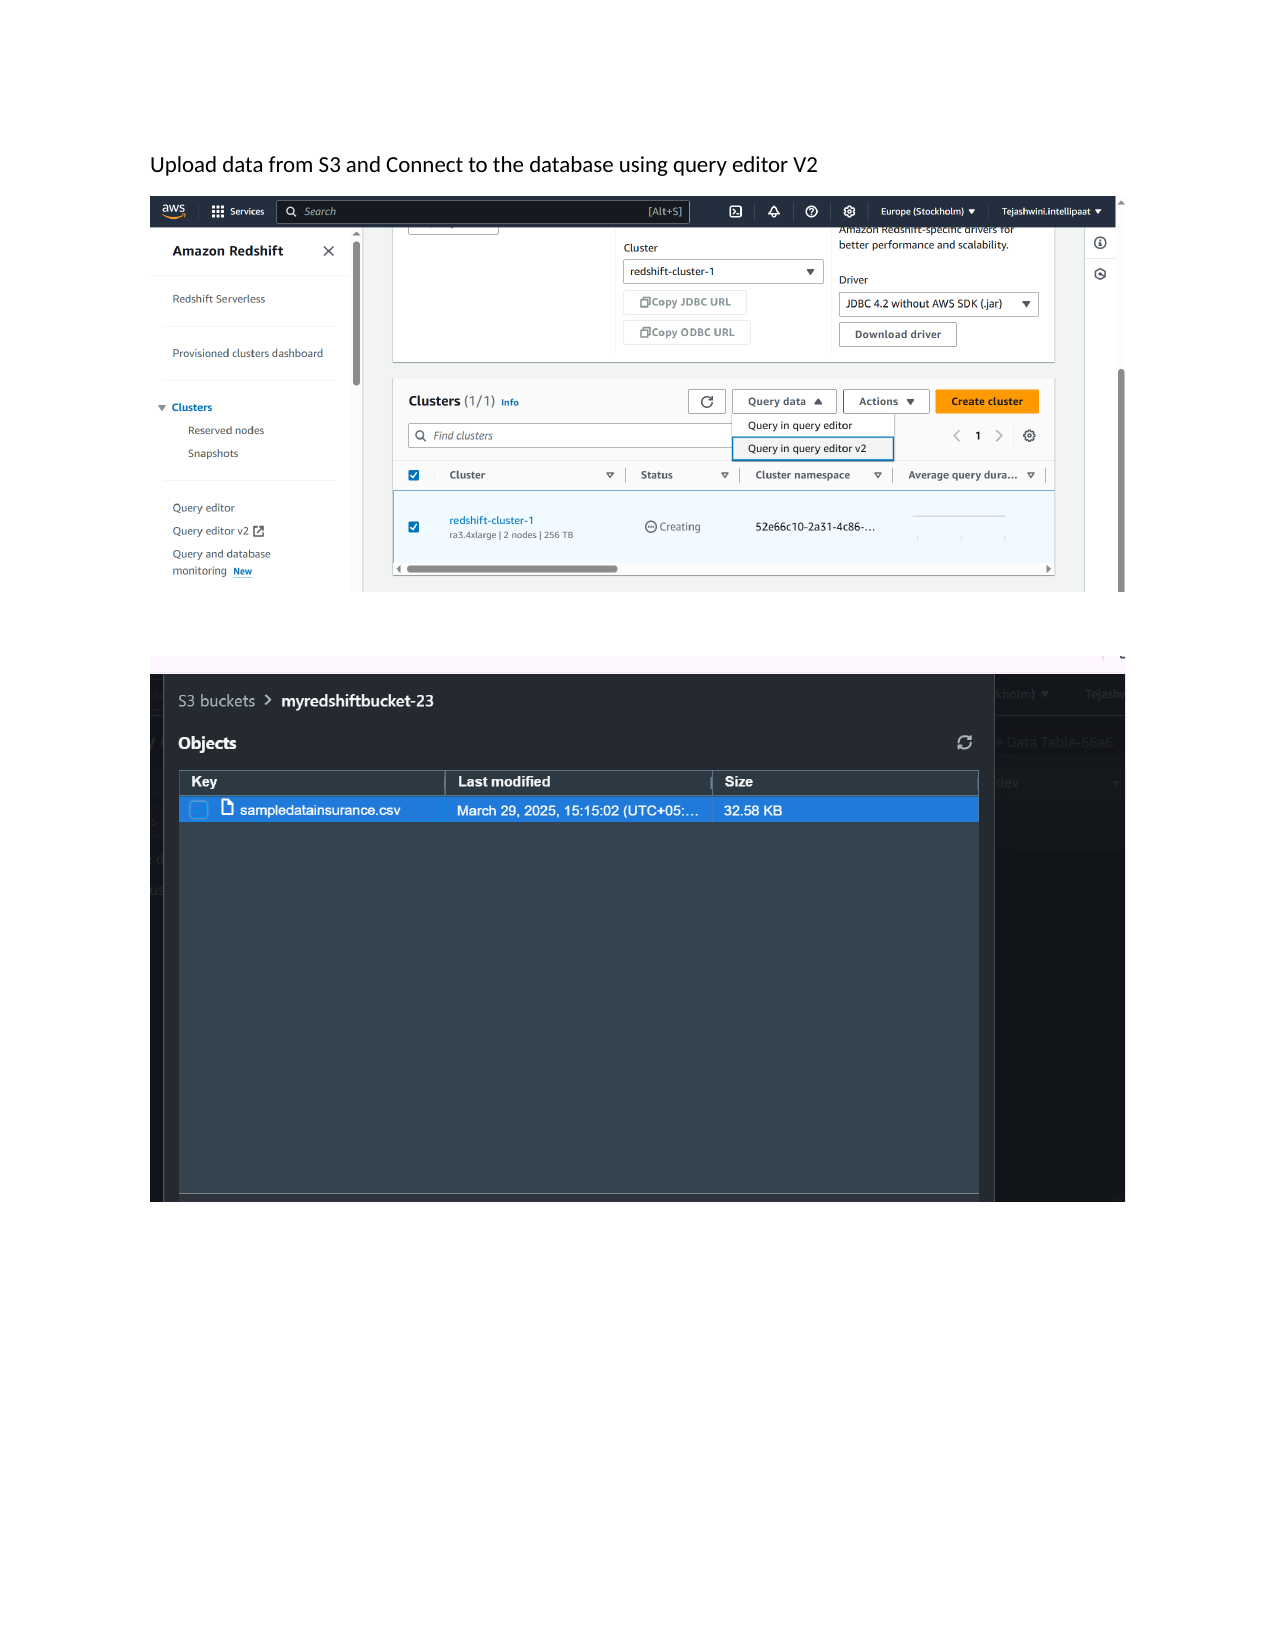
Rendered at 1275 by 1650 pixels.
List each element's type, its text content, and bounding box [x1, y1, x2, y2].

picture [150, 656, 1125, 1202]
picture [150, 196, 1125, 592]
text Upload data from S3 and Connect to the database using query editor V2 [150, 150, 1125, 178]
